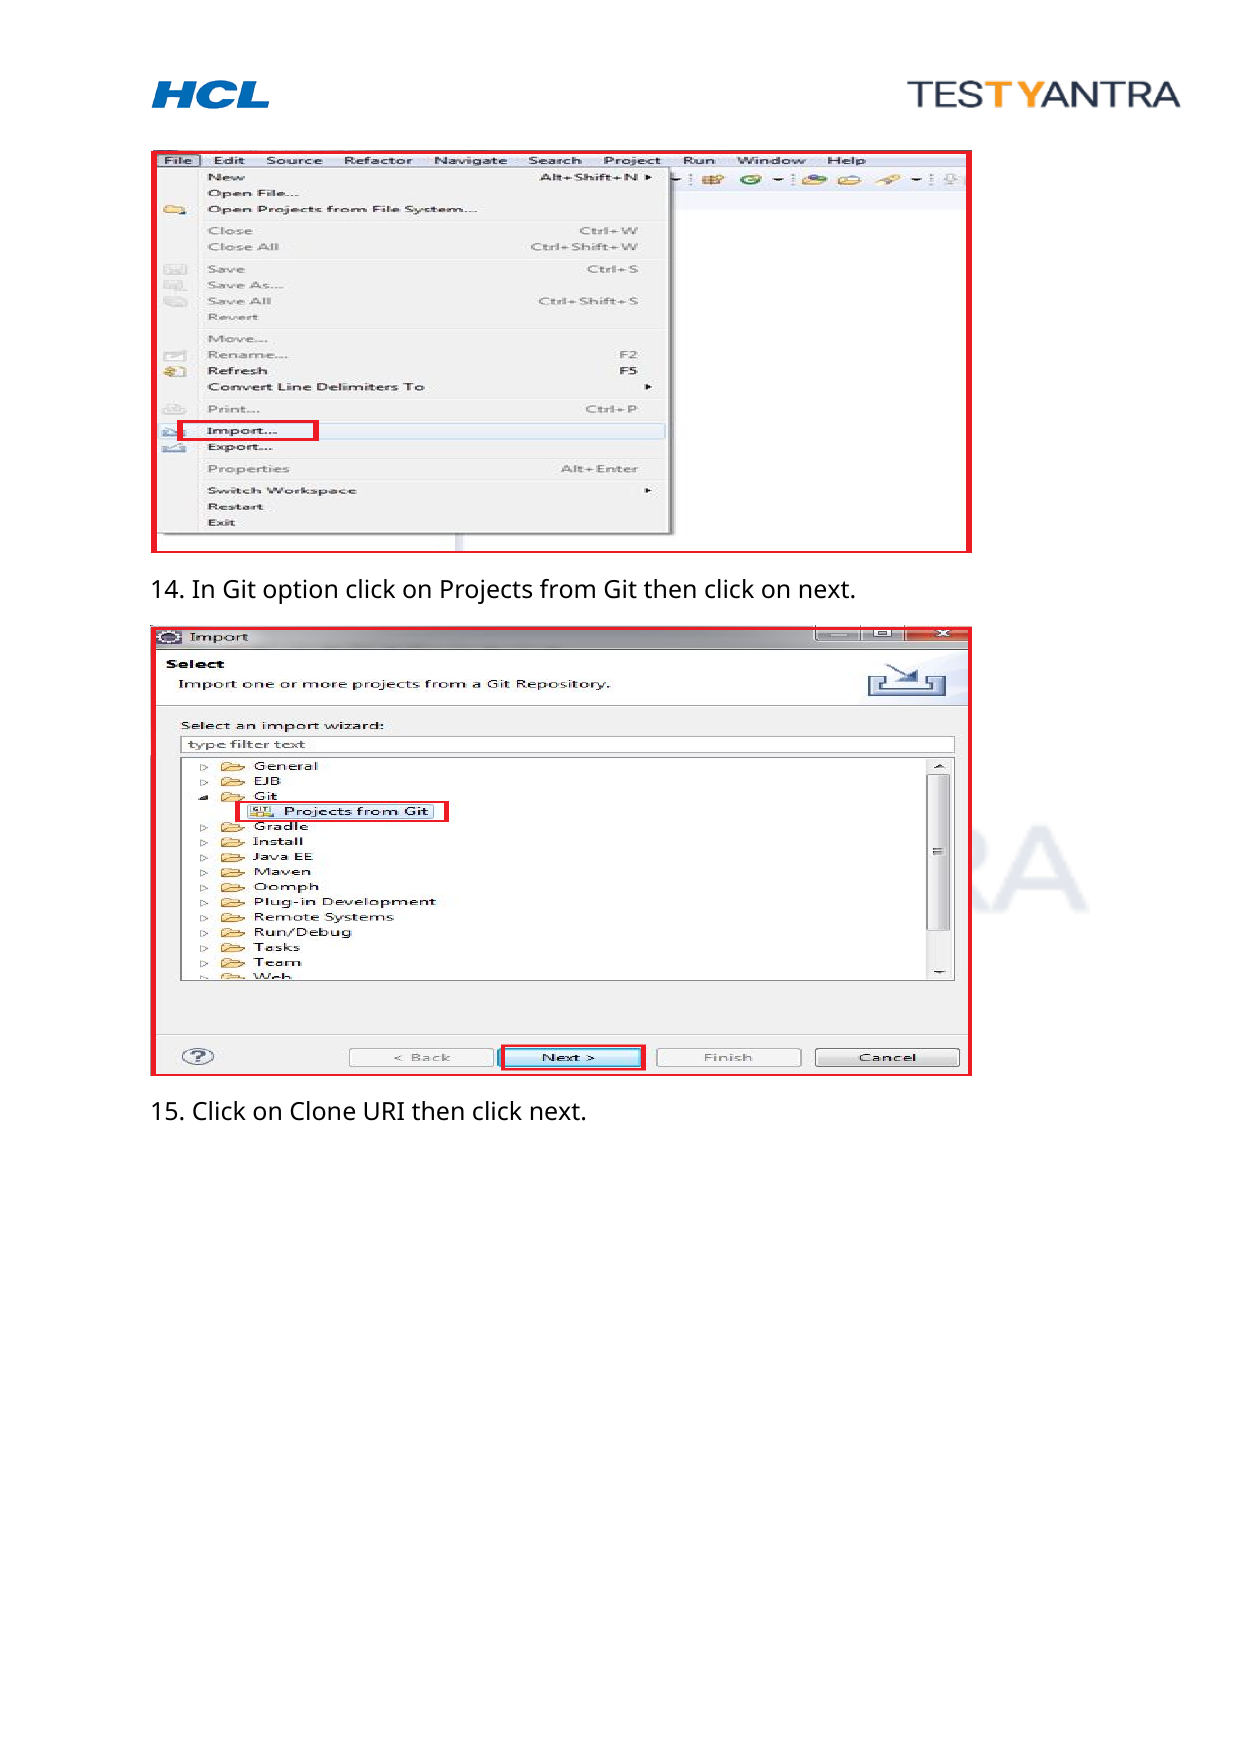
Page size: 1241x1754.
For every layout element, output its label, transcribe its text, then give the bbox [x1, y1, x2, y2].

picture [150, 150, 972, 553]
text 15. Click on Clone URI then click next. [150, 1094, 1090, 1128]
text 14. In Git option click on Projects from Git then click on next. [150, 572, 1090, 606]
picture [906, 76, 1181, 117]
picture [150, 70, 271, 120]
picture [150, 625, 972, 1076]
